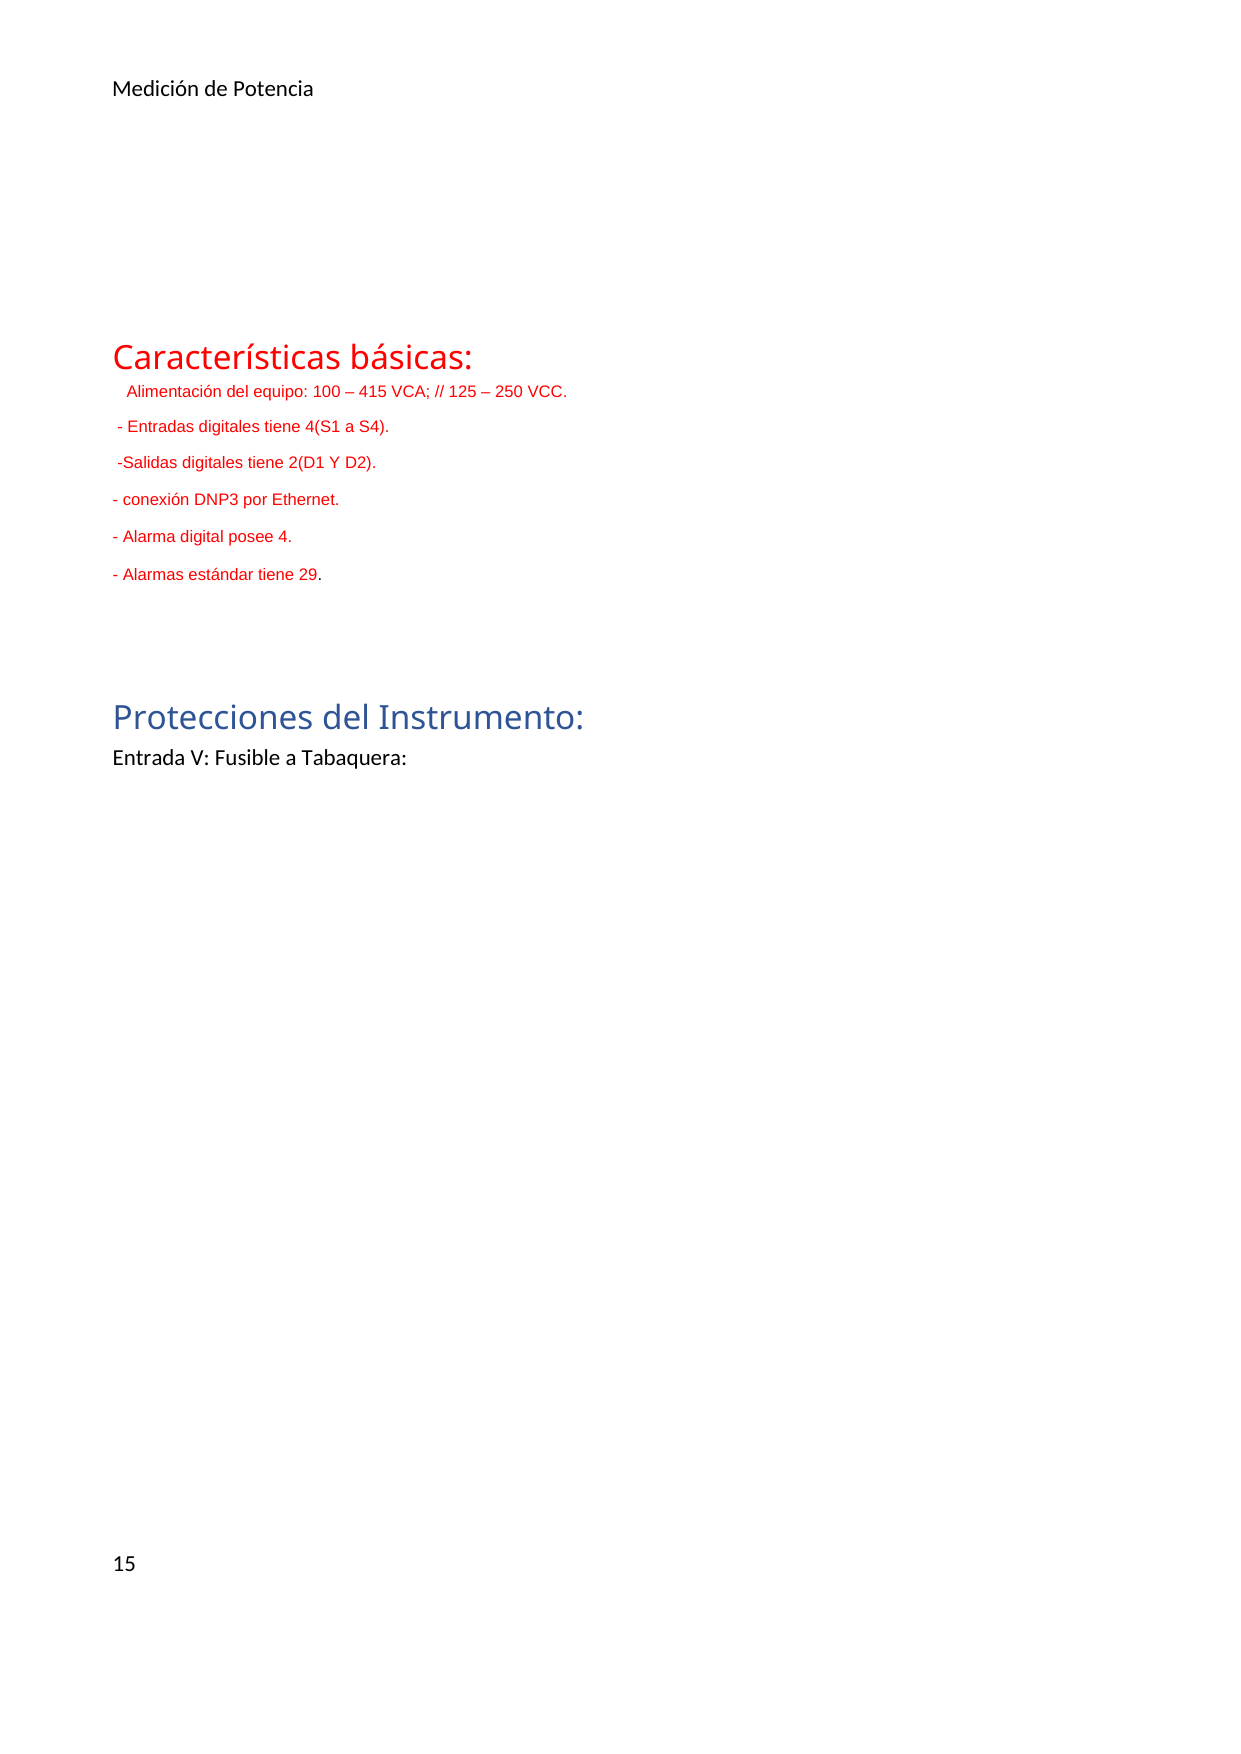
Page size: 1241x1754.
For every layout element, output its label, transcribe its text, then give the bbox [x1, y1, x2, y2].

text - Entradas digitales tiene 4(S1 a S4). [112, 418, 1128, 436]
subtitle Protecciones del Instrumento: [112, 694, 1128, 739]
subtitle Características básicas: [112, 334, 1128, 379]
text Alimentación del equipo: 100 – 415 VCA; // 125 – 250 VCC. [112, 383, 1128, 401]
text Entrada V: Fusible a Tabaquera: [112, 743, 1128, 771]
text -Salidas digitales tiene 2(D1 Y D2). [112, 453, 1128, 472]
text - Alarmas estándar tiene 29. [112, 564, 1128, 583]
text - Alarma digital posee 4. [112, 527, 1128, 546]
text - conexión DNP3 por Ethernet. [112, 490, 1128, 509]
